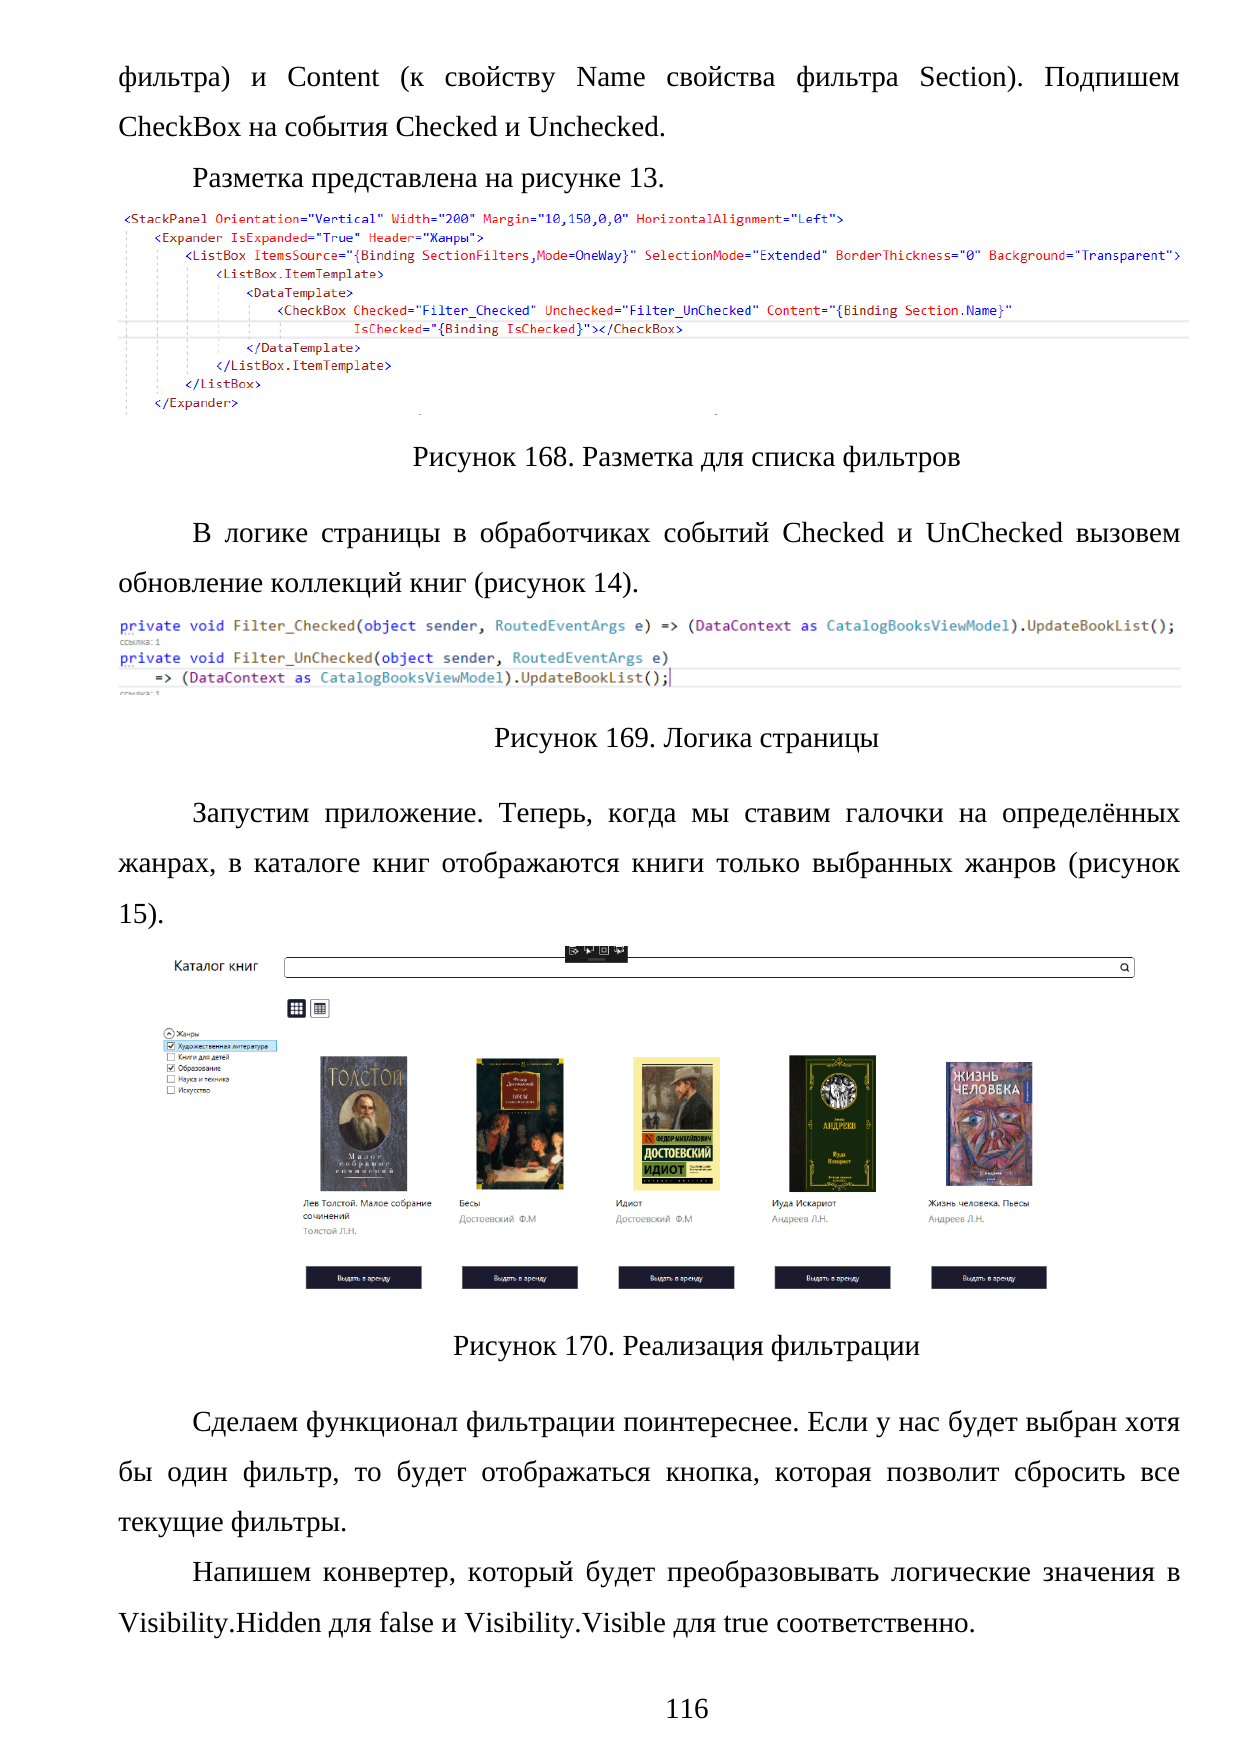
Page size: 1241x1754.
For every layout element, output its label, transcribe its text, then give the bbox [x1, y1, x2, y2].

text Разметка представлена на рисунке 13. [118, 160, 1181, 193]
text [118, 59, 1181, 143]
text Сделаем функционал фильтрации поинтереснее. Если у нас будет выбран хотя бы один фильтр, то будет отображаться кнопка, которая позволит сбросить все текущие фильтры. [118, 1404, 1181, 1538]
text В логике страницы в обработчиках событий Checked и UnChecked вызовем обновление коллекций книг (рисунок 14). [118, 515, 1181, 599]
text Рисунок 169. Логика страницы [118, 720, 1181, 753]
text Запустим приложение. Теперь, когда мы ставим галочки на определённых жанрах, в каталоге книг отображаются книги только выбранных жанров (рисунок 15). [118, 795, 1181, 929]
text Напишем конвертер, который будет преобразовывать логические значения в Visibility.Hidden для false и Visibility.Visible для true соответственно. [118, 1554, 1181, 1638]
text Рисунок 168. Разметка для списка фильтров [118, 439, 1181, 473]
picture [118, 210, 1189, 415]
text Рисунок 170. Реализация фильтрации [118, 1328, 1181, 1362]
picture [118, 615, 1181, 695]
picture [162, 946, 1137, 1304]
